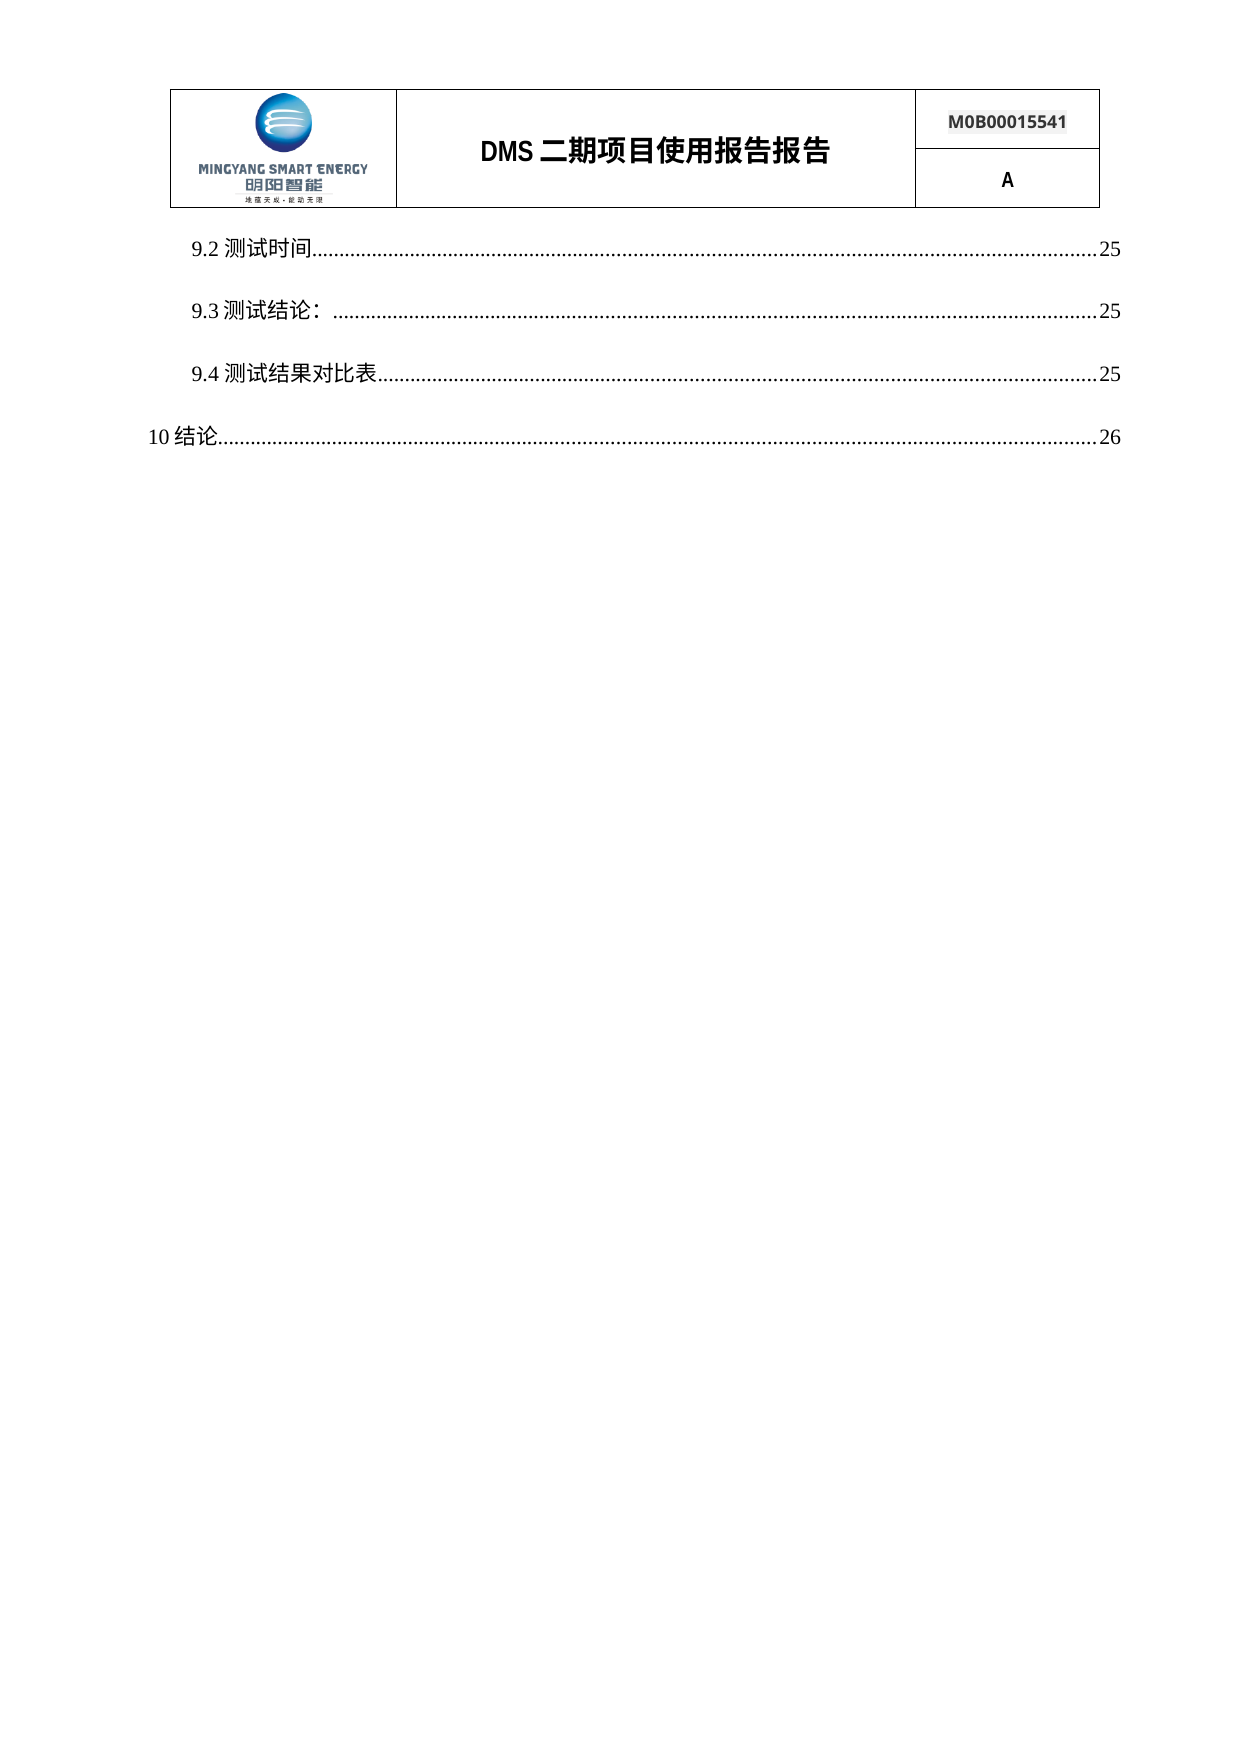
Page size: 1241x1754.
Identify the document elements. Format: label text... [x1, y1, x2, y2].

text 9.2 测试时间 25 [191, 215, 1122, 278]
text 10结论 26 [148, 404, 1122, 467]
text 9.4 测试结果对比表 25 [191, 341, 1122, 404]
picture [199, 93, 368, 203]
text 9.3测试结论： 25 [191, 278, 1122, 341]
